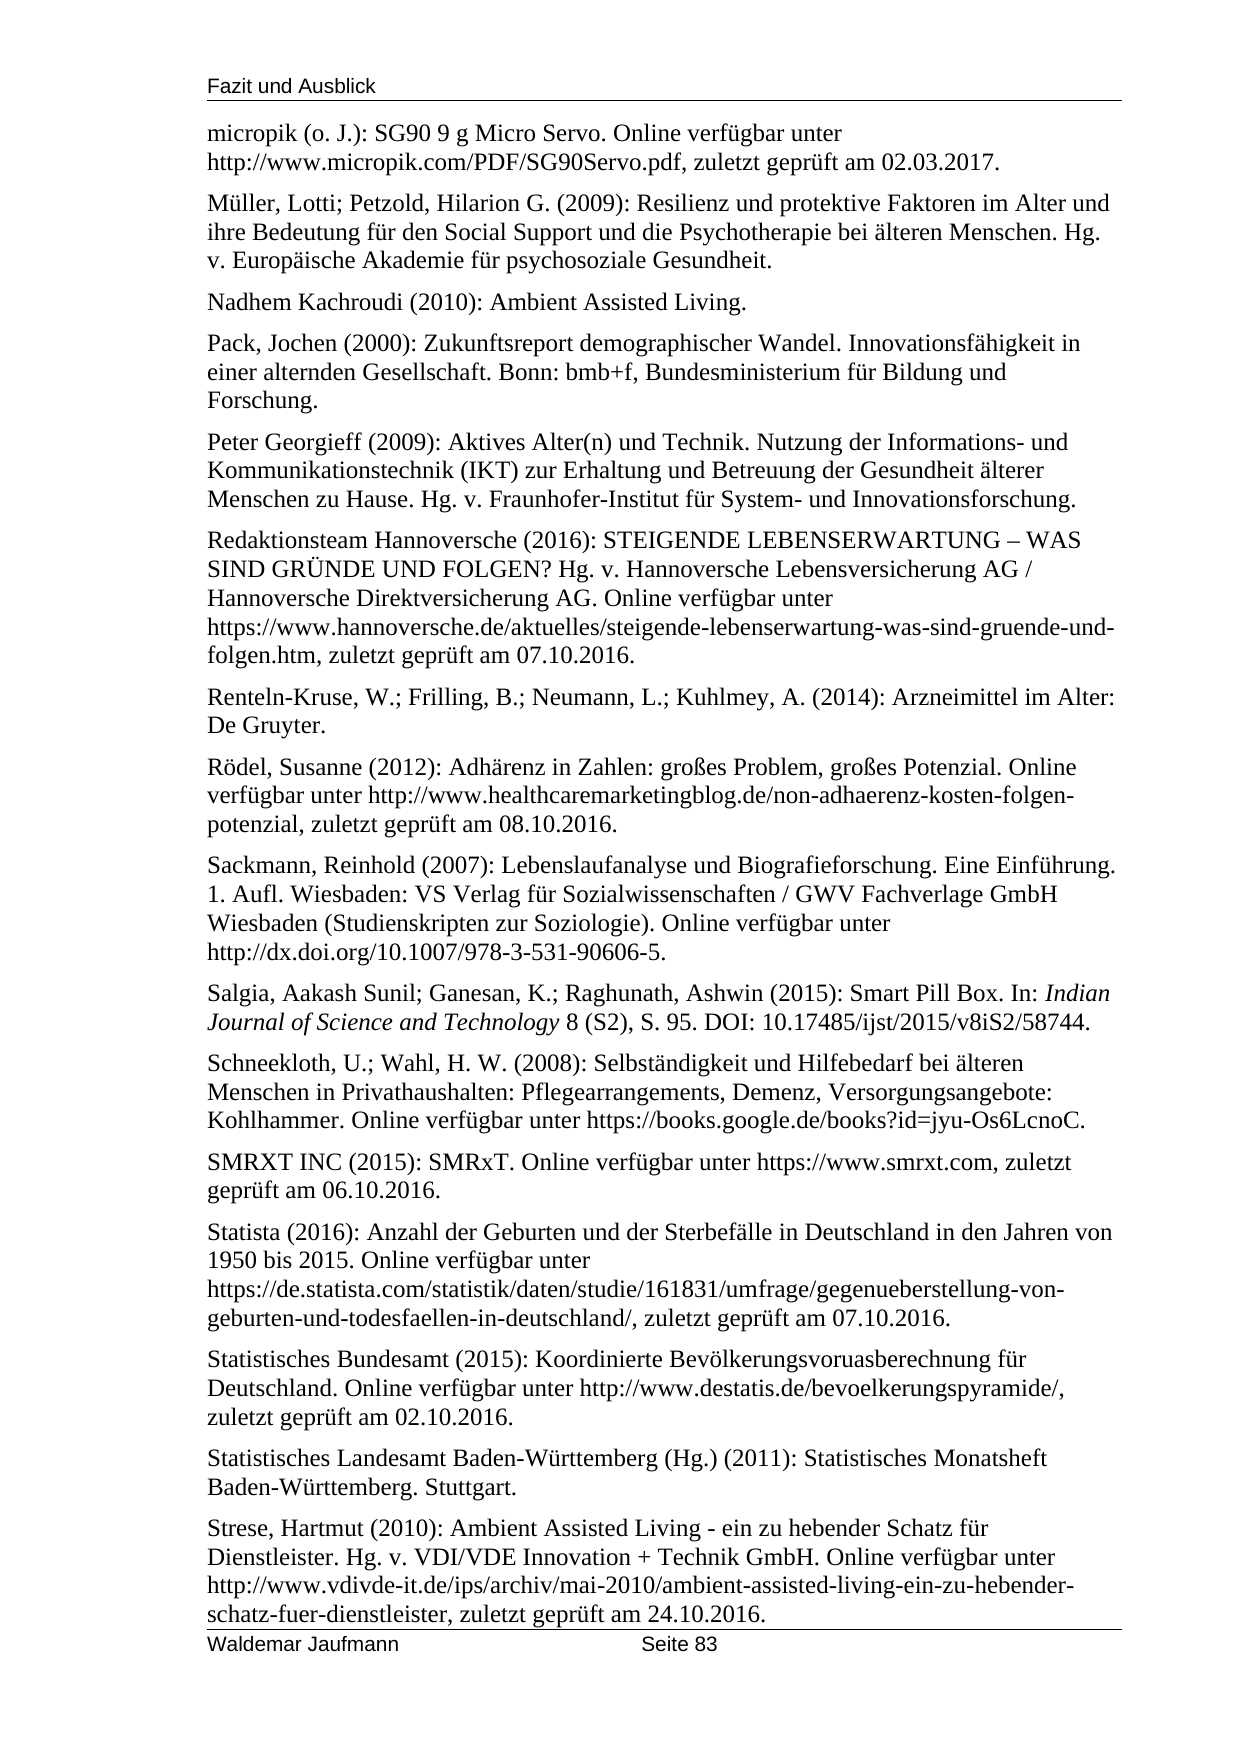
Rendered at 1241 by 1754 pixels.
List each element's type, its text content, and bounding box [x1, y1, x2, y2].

text SMRXT INC (2015): SMRxT. Online verfügbar unter https://www.smrxt.com, zuletzt geprüft am 06.10.2016. [207, 1147, 1122, 1204]
text Rödel, Susanne (2012): Adhärenz in Zahlen: großes Problem, großes Potenzial. Online verfügbar unter http://www.healthcaremarketingblog.de/non-adhaerenz-kosten-folgen-potenzial, zuletzt geprüft am 08.10.2016. [207, 752, 1122, 838]
text Salgia, Aakash Sunil; Ganesan, K.; Raghunath, Ashwin (2015): Smart Pill Box. In: Indian Journal of Science and Technology 8 (S2), S. 95. DOI: 10.17485/ijst/2015/v8iS2/58744. [207, 978, 1122, 1036]
text Sackmann, Reinhold (2007): Lebenslaufanalyse und Biografieforschung. Eine Einführung. 1. Aufl. Wiesbaden: VS Verlag für Sozialwissenschaften / GWV Fachverlage GmbH Wiesbaden (Studienskripten zur Soziologie). Online verfügbar unter http://dx.doi.org/10.1007/978-3-531-90606-5. [207, 851, 1122, 966]
text Müller, Lotti; Petzold, Hilarion G. (2009): Resilienz und protektive Faktoren im Alter und ihre Bedeutung für den Social Support und die Psychotherapie bei älteren Menschen. Hg. v. Europäische Akademie für psychosoziale Gesundheit. [207, 188, 1122, 274]
text Pack, Jochen (2000): Zukunftsreport demographischer Wandel. Innovationsfähigkeit in einer alternden Gesellschaft. Bonn: bmb+f, Bundesministerium für Bildung und Forschung. [207, 328, 1122, 414]
text Statistisches Bundesamt (2015): Koordinierte Bevölkerungsvoruasberechnung für Deutschland. Online verfügbar unter http://www.destatis.de/bevoelkerungspyramide/, zuletzt geprüft am 02.10.2016. [207, 1344, 1122, 1431]
text Strese, Hartmut (2010): Ambient Assisted Living - ein zu hebender Schatz für Dienstleister. Hg. v. VDI/VDE Innovation + Technik GmbH. Online verfügbar unter http://www.vdivde-it.de/ips/archiv/mai-2010/ambient-assisted-living-ein-zu-hebender-schatz-fuer-dienstleister, zuletzt geprüft am 24.10.2016. [207, 1513, 1122, 1628]
text Statistisches Landesamt Baden-Württemberg (Hg.) (2011): Statistisches Monatsheft Baden-Württemberg. Stuttgart. [207, 1443, 1122, 1501]
text micropik (o. J.): SG90 9 g Micro Servo. Online verfügbar unter http://www.micropik.com/PDF/SG90Servo.pdf, zuletzt geprüft am 02.03.2017. [207, 118, 1122, 176]
text Nadhem Kachroudi (2010): Ambient Assisted Living. [207, 287, 1122, 316]
text Renteln-Kruse, W.; Frilling, B.; Neumann, L.; Kuhlmey, A. (2014): Arzneimittel im Alter: De Gruyter. [207, 682, 1122, 739]
text Redaktionsteam Hannoversche (2016): STEIGENDE LEBENSERWARTUNG – WAS SIND GRÜNDE UND FOLGEN? Hg. v. Hannoversche Lebensversicherung AG / Hannoversche Direktversicherung AG. Online verfügbar unter https://www.hannoversche.de/aktuelles/steigende-lebenserwartung-was-sind-gruende-und-folgen.htm, zuletzt geprüft am 07.10.2016. [207, 526, 1122, 669]
text Schneekloth, U.; Wahl, H. W. (2008): Selbständigkeit und Hilfebedarf bei älteren Menschen in Privathaushalten: Pflegearrangements, Demenz, Versorgungsangebote: Kohlhammer. Online verfügbar unter https://books.google.de/books?id=jyu-Os6LcnoC. [207, 1048, 1122, 1134]
text Statista (2016): Anzahl der Geburten und der Sterbefälle in Deutschland in den Jahren von 1950 bis 2015. Online verfügbar unter https://de.statista.com/statistik/daten/studie/161831/umfrage/gegenueberstellung-von-geburten-und-todesfaellen-in-deutschland/, zuletzt geprüft am 07.10.2016. [207, 1217, 1122, 1332]
text Peter Georgieff (2009): Aktives Alter(n) und Technik. Nutzung der Informations- und Kommunikationstechnik (IKT) zur Erhaltung und Betreuung der Gesundheit älterer Menschen zu Hause. Hg. v. Fraunhofer-Institut für System- und Innovationsforschung. [207, 427, 1122, 513]
